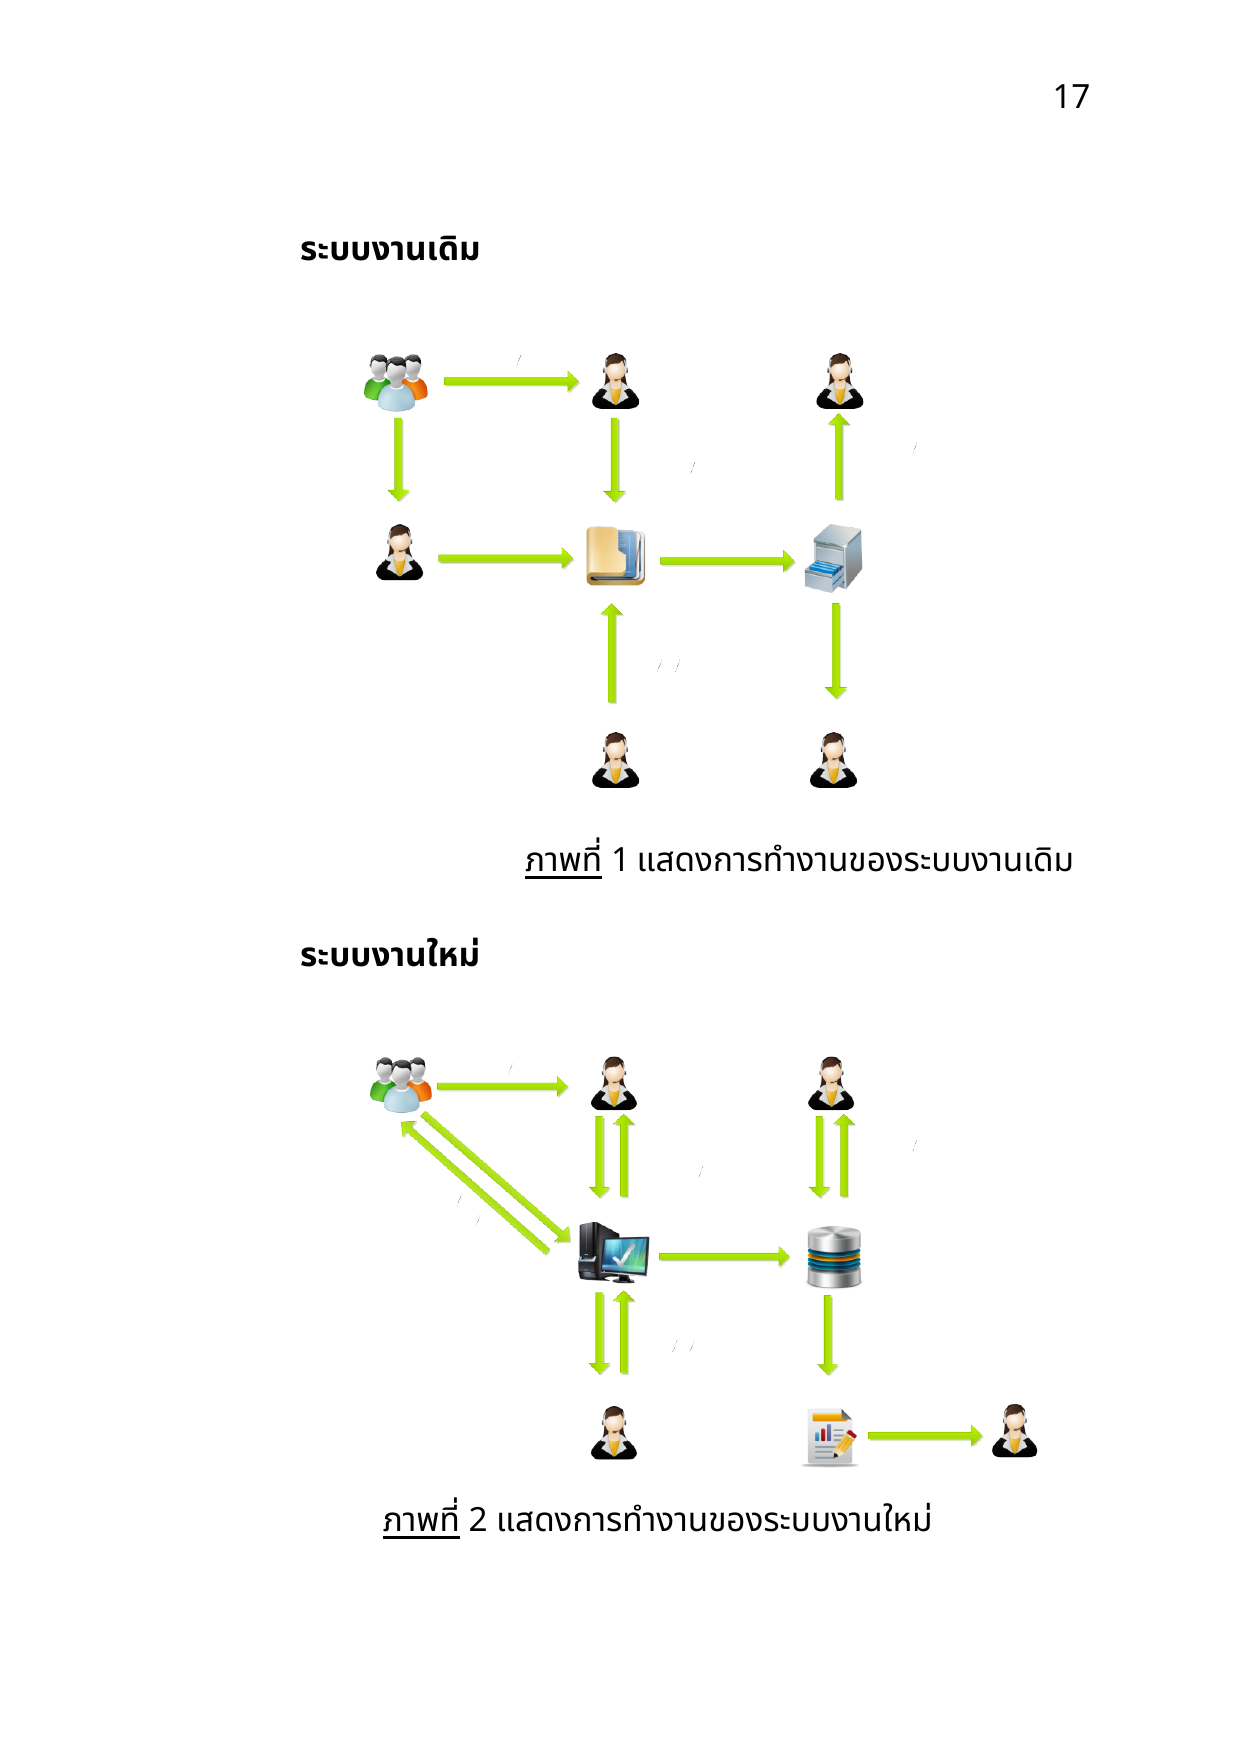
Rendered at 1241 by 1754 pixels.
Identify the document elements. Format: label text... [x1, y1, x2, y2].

text ระบบงานใหม่ [225, 931, 1090, 982]
text ระบบงานเดิม [225, 225, 1090, 275]
text ภาพที่ 1แสดงการทำงานของระบบงานเดิม [225, 835, 1090, 886]
text ภาพที่ 2 แสดงการทำงานของระบบงานใหม่ [225, 1496, 1090, 1546]
